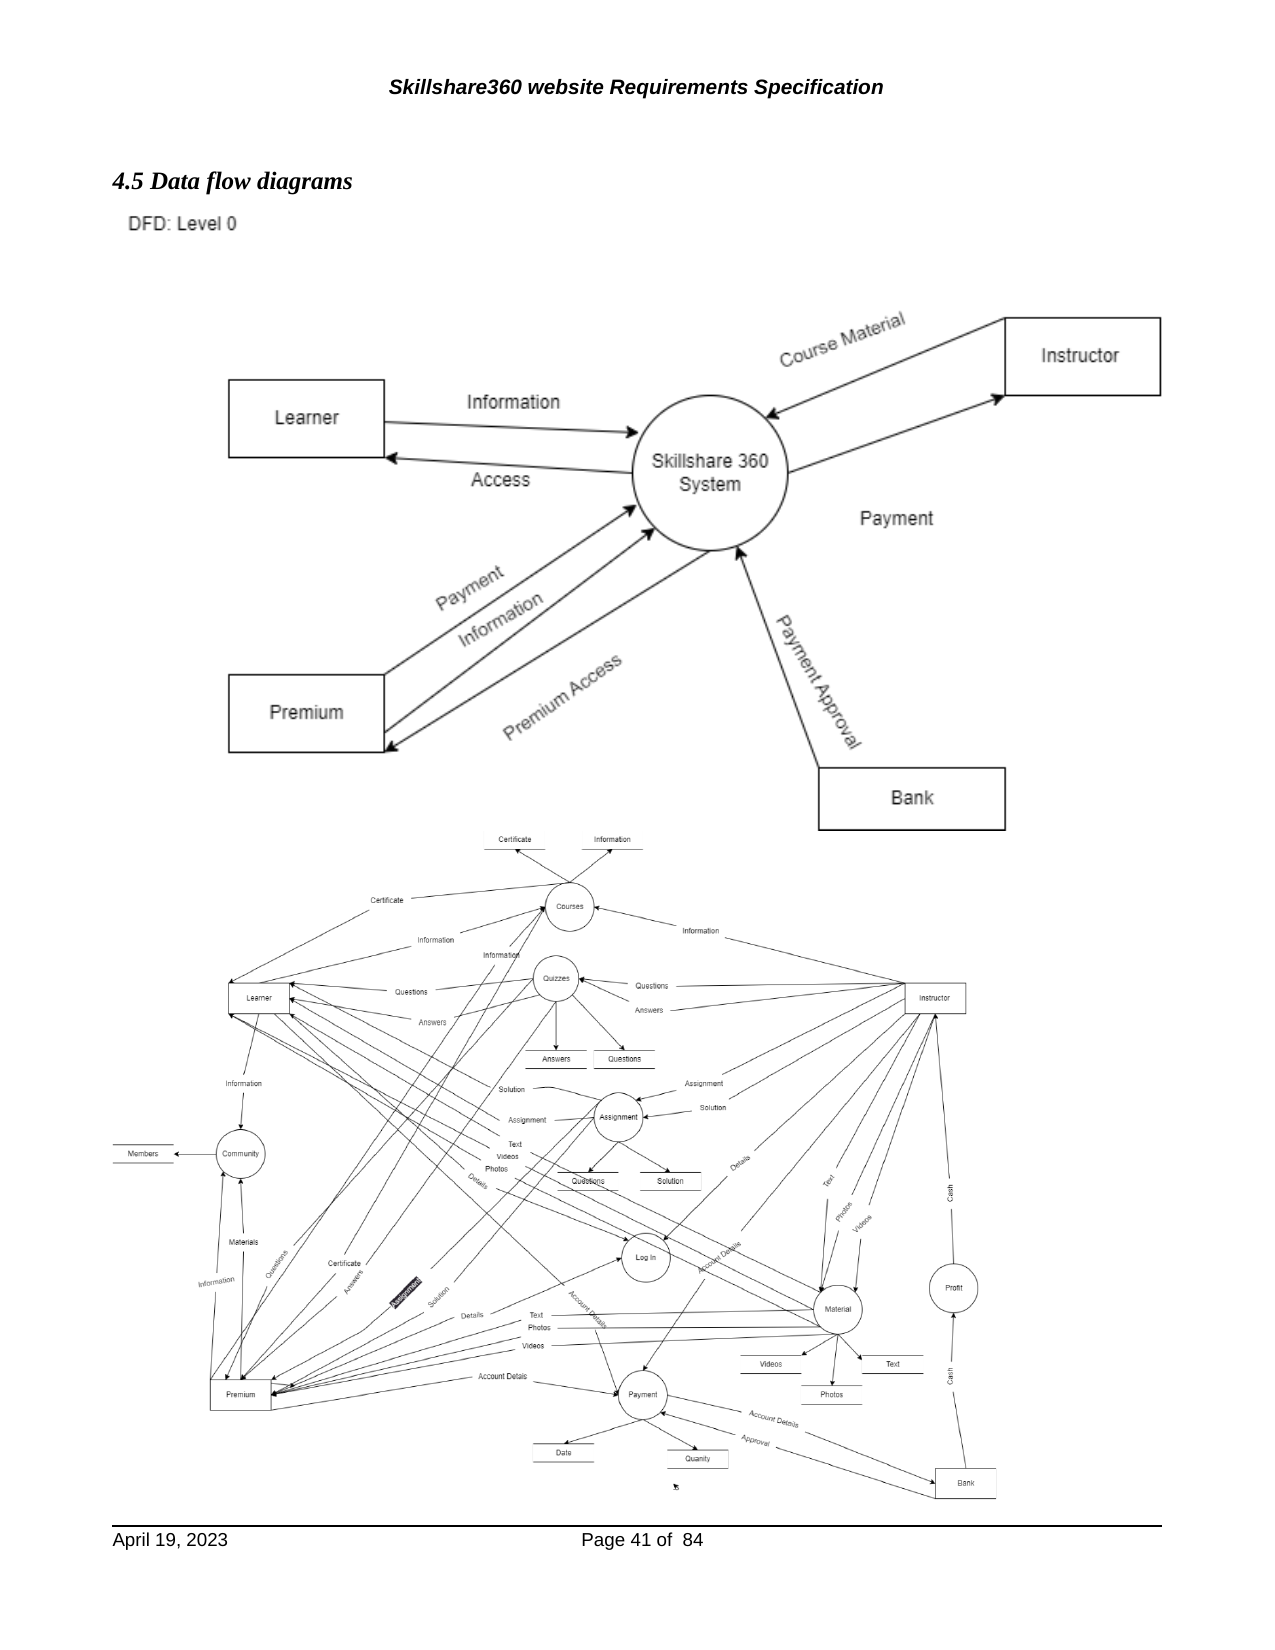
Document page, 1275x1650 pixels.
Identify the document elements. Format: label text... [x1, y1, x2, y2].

picture [112, 201, 1163, 1500]
subtitle 4.5 Data flow diagrams [112, 166, 1162, 195]
